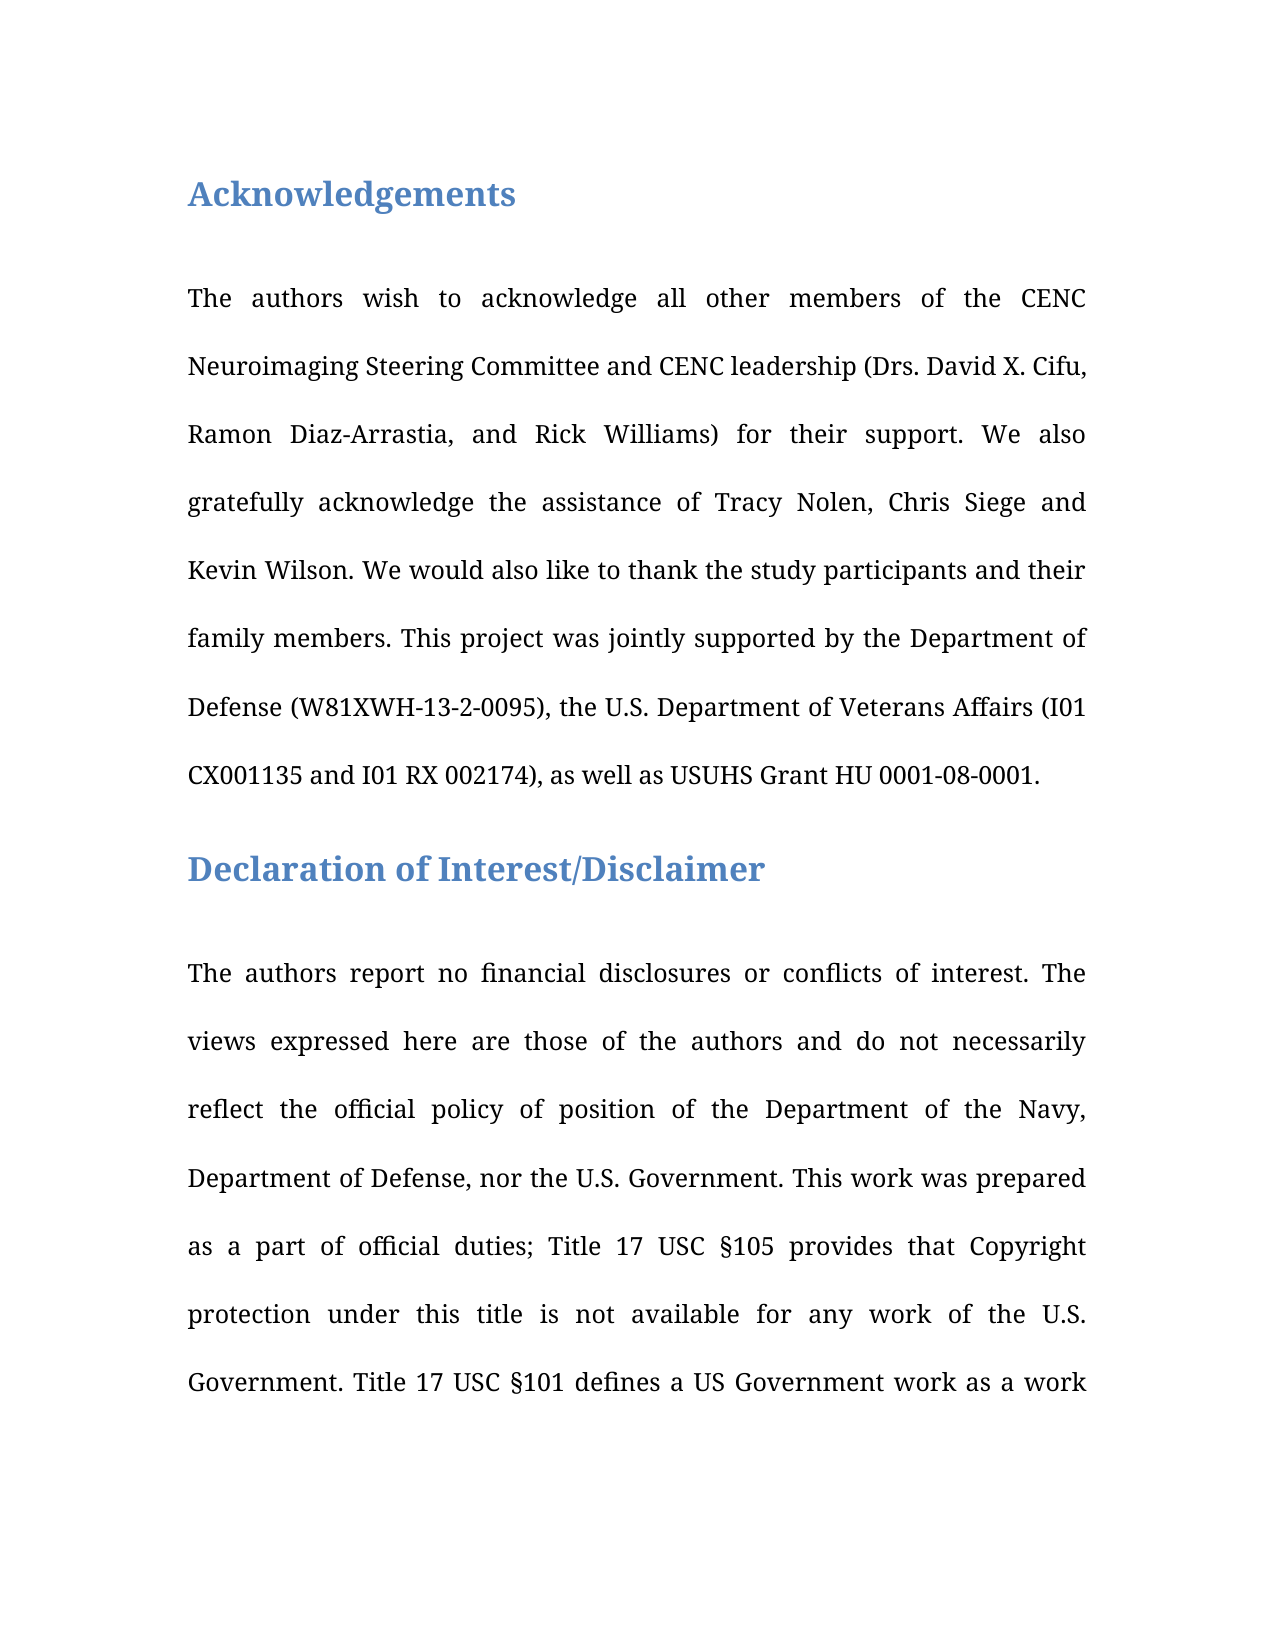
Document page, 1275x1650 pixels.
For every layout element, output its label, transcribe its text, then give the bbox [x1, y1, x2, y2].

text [187, 956, 1087, 1399]
subtitle Acknowledgements [187, 171, 1087, 216]
subtitle Declaration of Interest/Disclaimer [187, 846, 1087, 892]
text The authors wish to acknowledge all other members of the CENC Neuroimaging Steering Committee and CENC leadership (Drs. David X. Cifu, Ramon Diaz-Arrastia, and Rick Williams) for their support. We also gratefully acknowledge the assistance of Tracy Nolen, Chris Siege and Kevin Wilson. We would also like to thank the study participants and their family members. This project was jointly supported by the Department of Defense (W81XWH-13-2-0095), the U.S. Department of Veterans Affairs (I01 CX001135 and I01 RX 002174), as well as USUHS Grant HU 0001-08-0001. [187, 280, 1087, 791]
